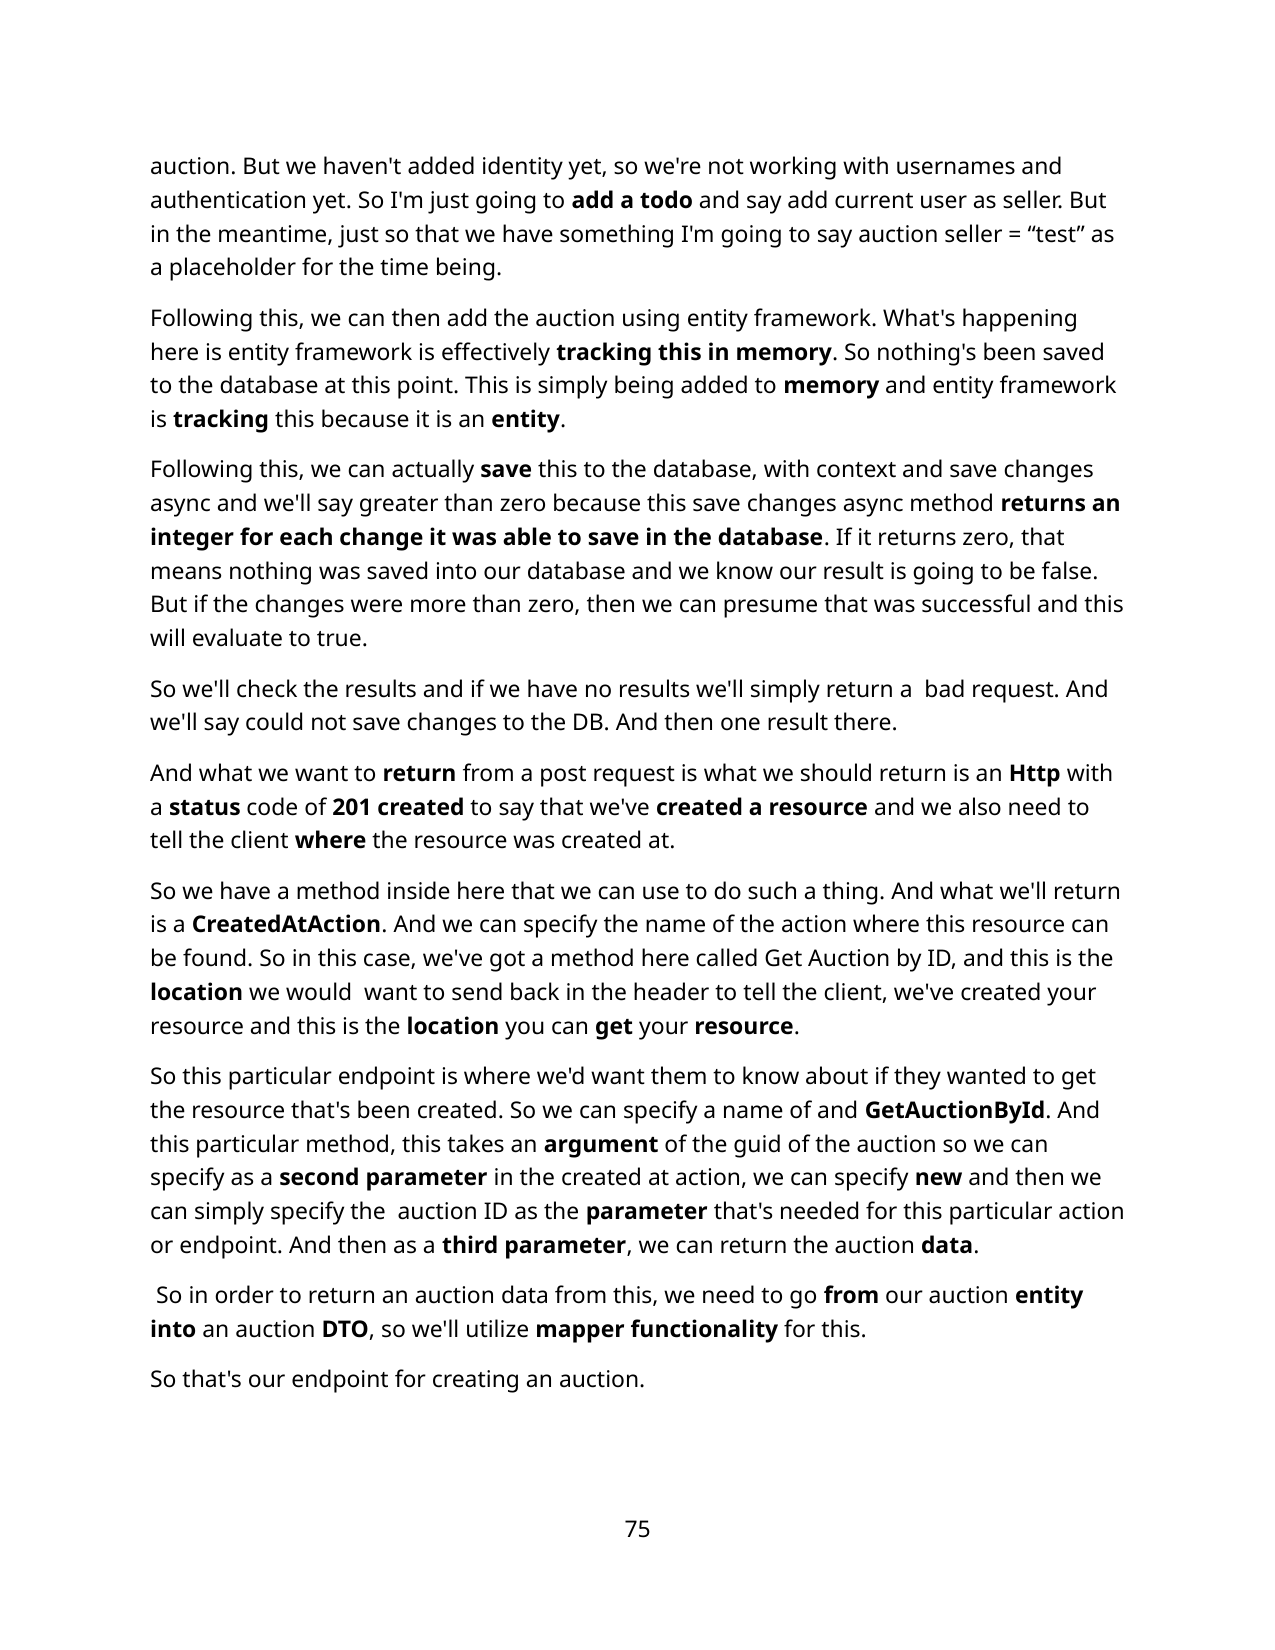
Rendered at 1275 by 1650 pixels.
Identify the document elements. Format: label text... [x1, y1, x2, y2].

text So we'll check the results and if we have no results we'll simply return a bad request. And we'll say could not save changes to the DB. And then one result there. [150, 672, 1125, 737]
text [150, 150, 1125, 282]
text So in order to return an auction data from this, we need to go from our auction entity into an auction DTO, so we'll utilize mapper functionality for this. [150, 1279, 1125, 1344]
text Following this, we can actually save this to the database, with context and save changes async and we'll say greater than zero because this save changes async method returns an integer for each change it was able to save in the database. If it returns zero, that means nothing was saved into our database and we know our result is going to be false. But if the changes were more than zero, then we can presume that was successful and this will evaluate to true. [150, 453, 1125, 653]
text So that's our endpoint for creating an auction. [150, 1363, 1125, 1394]
text So we have a method inside here that we can use to do such a thing. And what we'll return is a CreatedAtAction. And we can specify the name of the action where this resource can be found. So in this case, we've got a method here called Get Auction by ID, and this is the location we would want to send back in the header to tell the client, we've created your resource and this is the location you can get your resource. [150, 874, 1125, 1041]
text Following this, we can then add the auction using entity framework. What's happening here is entity framework is effectively tracking this in memory. So nothing's been saved to the database at this point. This is simply being added to memory and entity framework is tracking this because it is an entity. [150, 302, 1125, 434]
text And what we want to return from a post request is what we should return is an Http with a status code of 201 created to say that we've created a resource and we also need to tell the client where the resource was created at. [150, 757, 1125, 855]
text So this particular endpoint is where we'd want them to know about if they wanted to get the resource that's been created. So we can specify a name of and GetAuctionById. And this particular method, this takes an argument of the guid of the auction so we can specify as a second parameter in the created at action, we can specify new and then we can simply specify the auction ID as the parameter that's needed for this particular action or endpoint. And then as a third parameter, we can return the auction data. [150, 1060, 1125, 1260]
